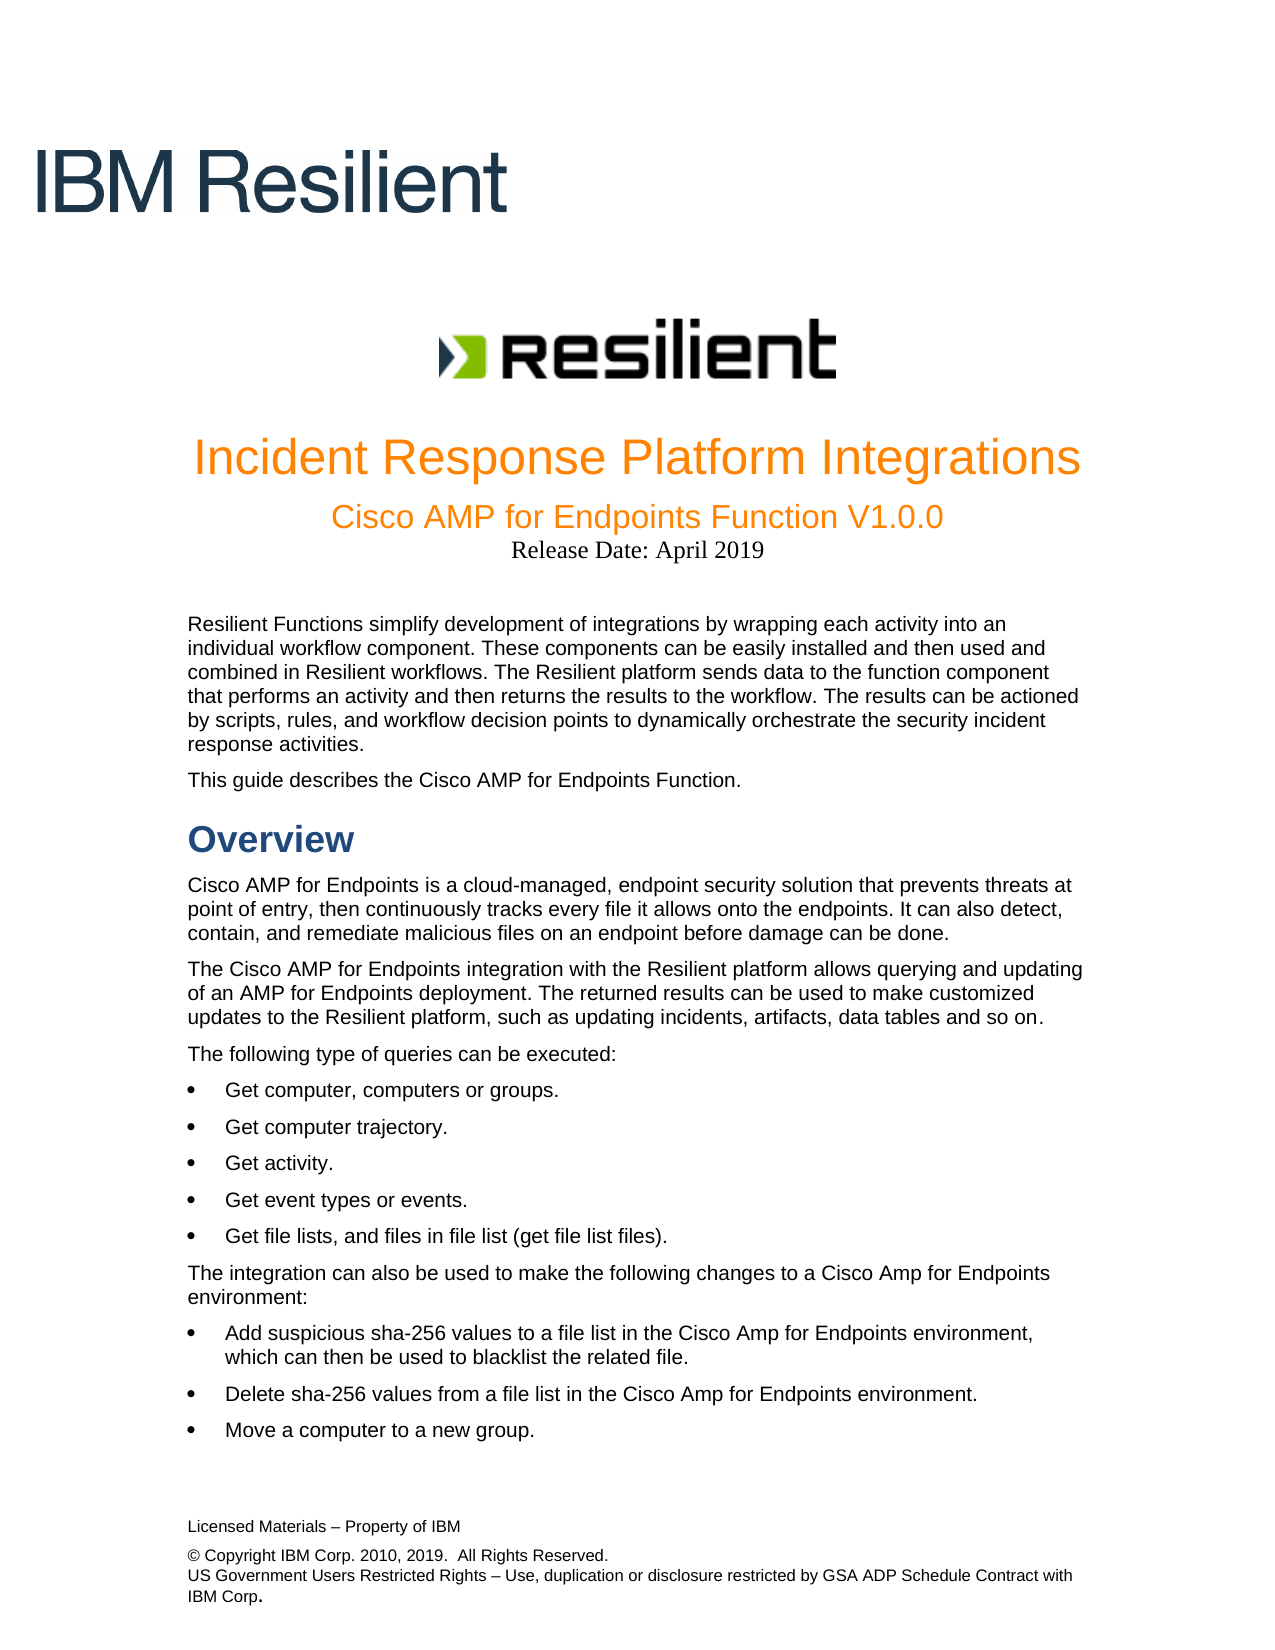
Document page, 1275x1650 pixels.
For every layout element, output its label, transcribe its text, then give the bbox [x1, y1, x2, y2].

text The following type of queries can be executed: [187, 1041, 1087, 1065]
text Cisco AMP for Endpoints is a cloud-managed, endpoint security solution that prevents threats at point of entry, then continuously tracks every file it allows onto the endpoints. It can also detect, contain, and remediate malicious files on an endpoint before damage can be done. [187, 873, 1087, 944]
list Add suspicious sha-256 values to a file list in the Cisco Amp for Endpoints environment, which can then be used to blacklist the related file. [187, 1321, 1087, 1369]
picture [439, 299, 836, 403]
list Move a computer to a new group. [187, 1418, 1087, 1442]
list Get computer, computers or groups. [187, 1078, 1087, 1102]
list Get computer trajectory. [187, 1114, 1087, 1138]
text The Cisco AMP for Endpoints integration with the Resilient platform allows querying and updating of an AMP for Endpoints deployment. The returned results can be used to make customized updates to the Resilient platform, such as updating incidents, artifacts, data tables and so on. [187, 957, 1087, 1029]
subtitle Incident Response Platform Integrations [187, 427, 1087, 485]
list Get event types or events. [187, 1188, 1087, 1212]
list Get activity. [187, 1151, 1087, 1175]
subtitle Overview [187, 817, 1087, 860]
list Get file lists, and files in file list (get file list files). [187, 1224, 1087, 1248]
text Resilient Functions simplify development of integrations by wrapping each activity into an individual workflow component. These components can be easily installed and then used and combined in Resilient workflows. The Resilient platform sends data to the function component that performs an activity and then returns the results to the workflow. The results can be actioned by scripts, rules, and workflow decision points to dynamically orchestrate the security incident response activities. [187, 612, 1087, 756]
picture [37, 150, 507, 213]
text The integration can also be used to make the following changes to a Cisco Amp for Endpoints environment: [187, 1261, 1087, 1309]
subtitle Cisco AMP for Endpoints Function V1.0.0 [187, 497, 1087, 536]
text This guide describes the Cisco AMP for Endpoints Function. [187, 768, 1087, 792]
text Release Date: April 2019 [187, 536, 1087, 564]
list Delete sha-256 values from a file list in the Cisco Amp for Endpoints environment. [187, 1382, 1087, 1406]
